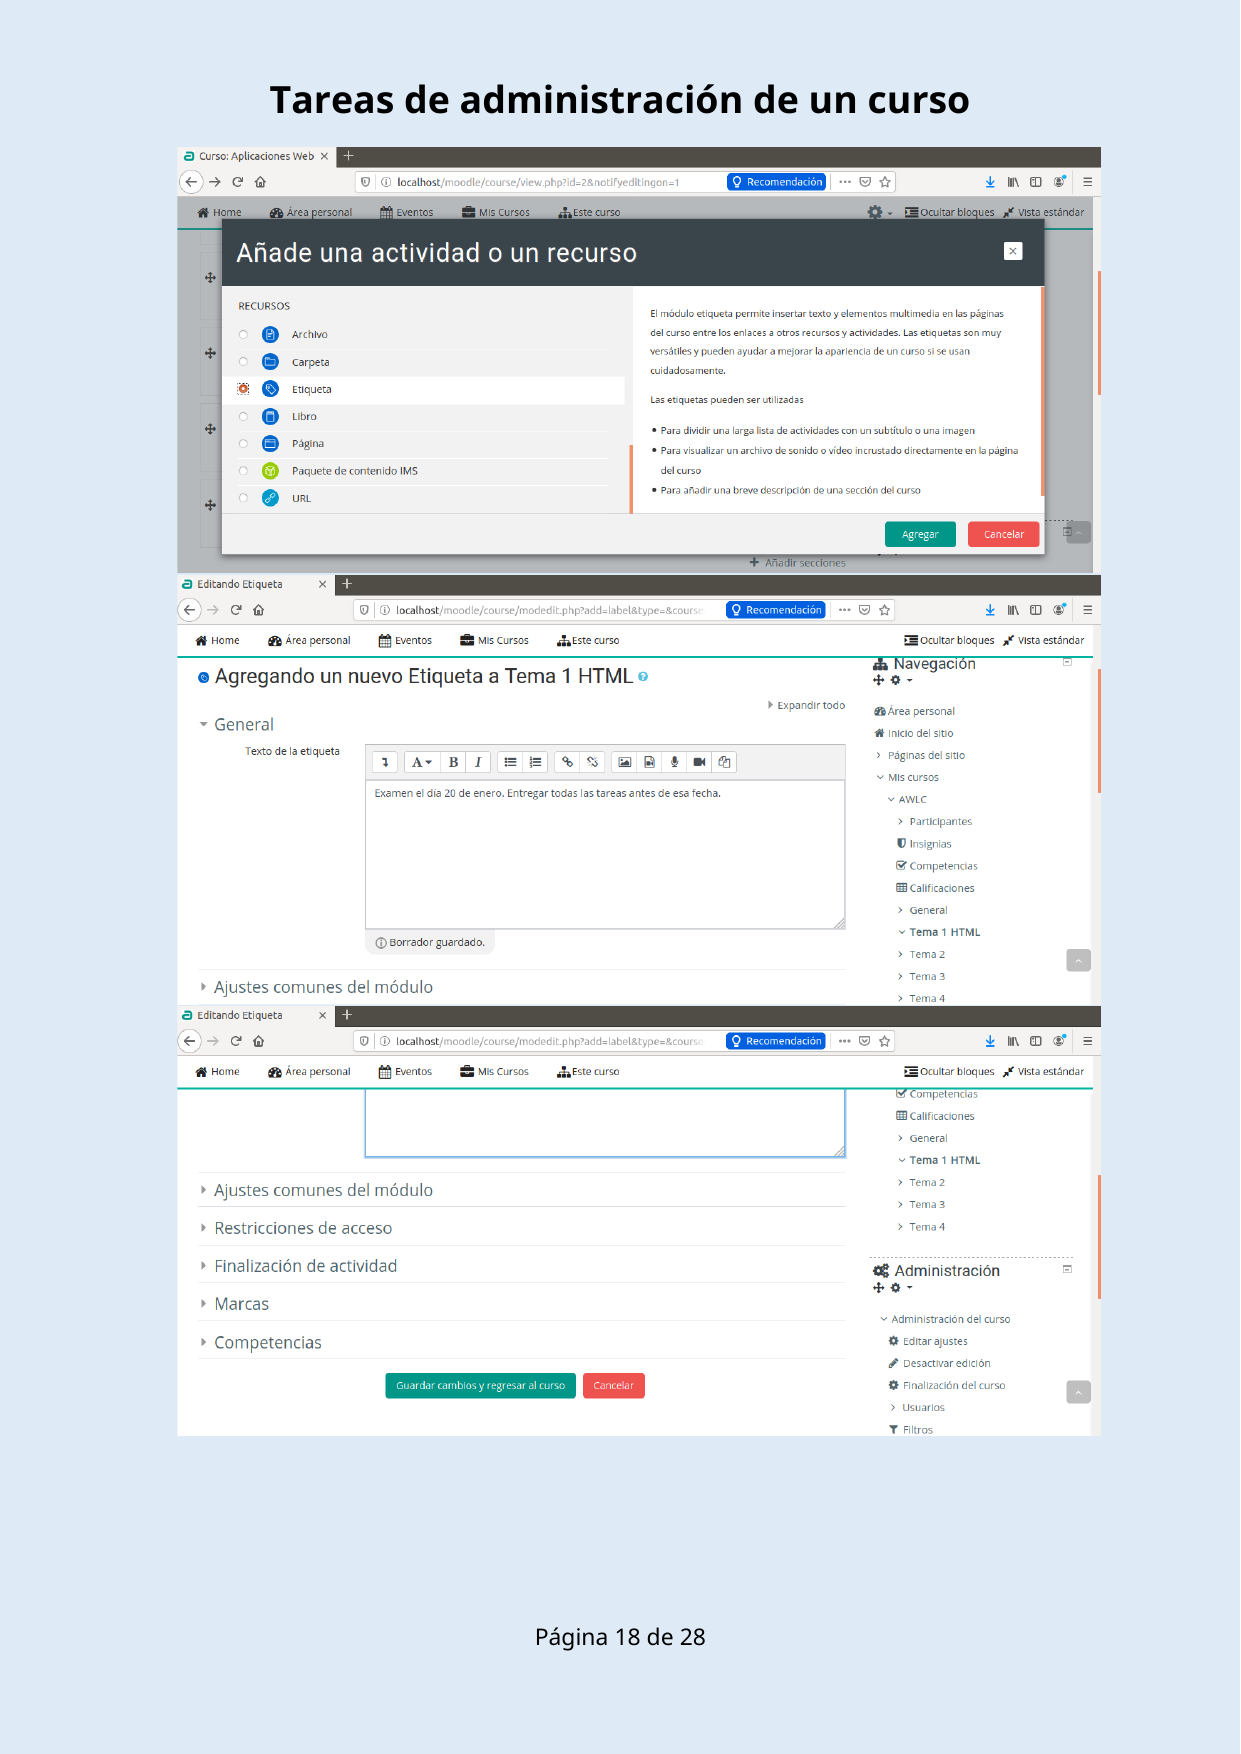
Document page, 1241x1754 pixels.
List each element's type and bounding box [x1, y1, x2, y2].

picture [177, 1006, 1101, 1436]
picture [177, 147, 1101, 573]
picture [177, 575, 1101, 1005]
